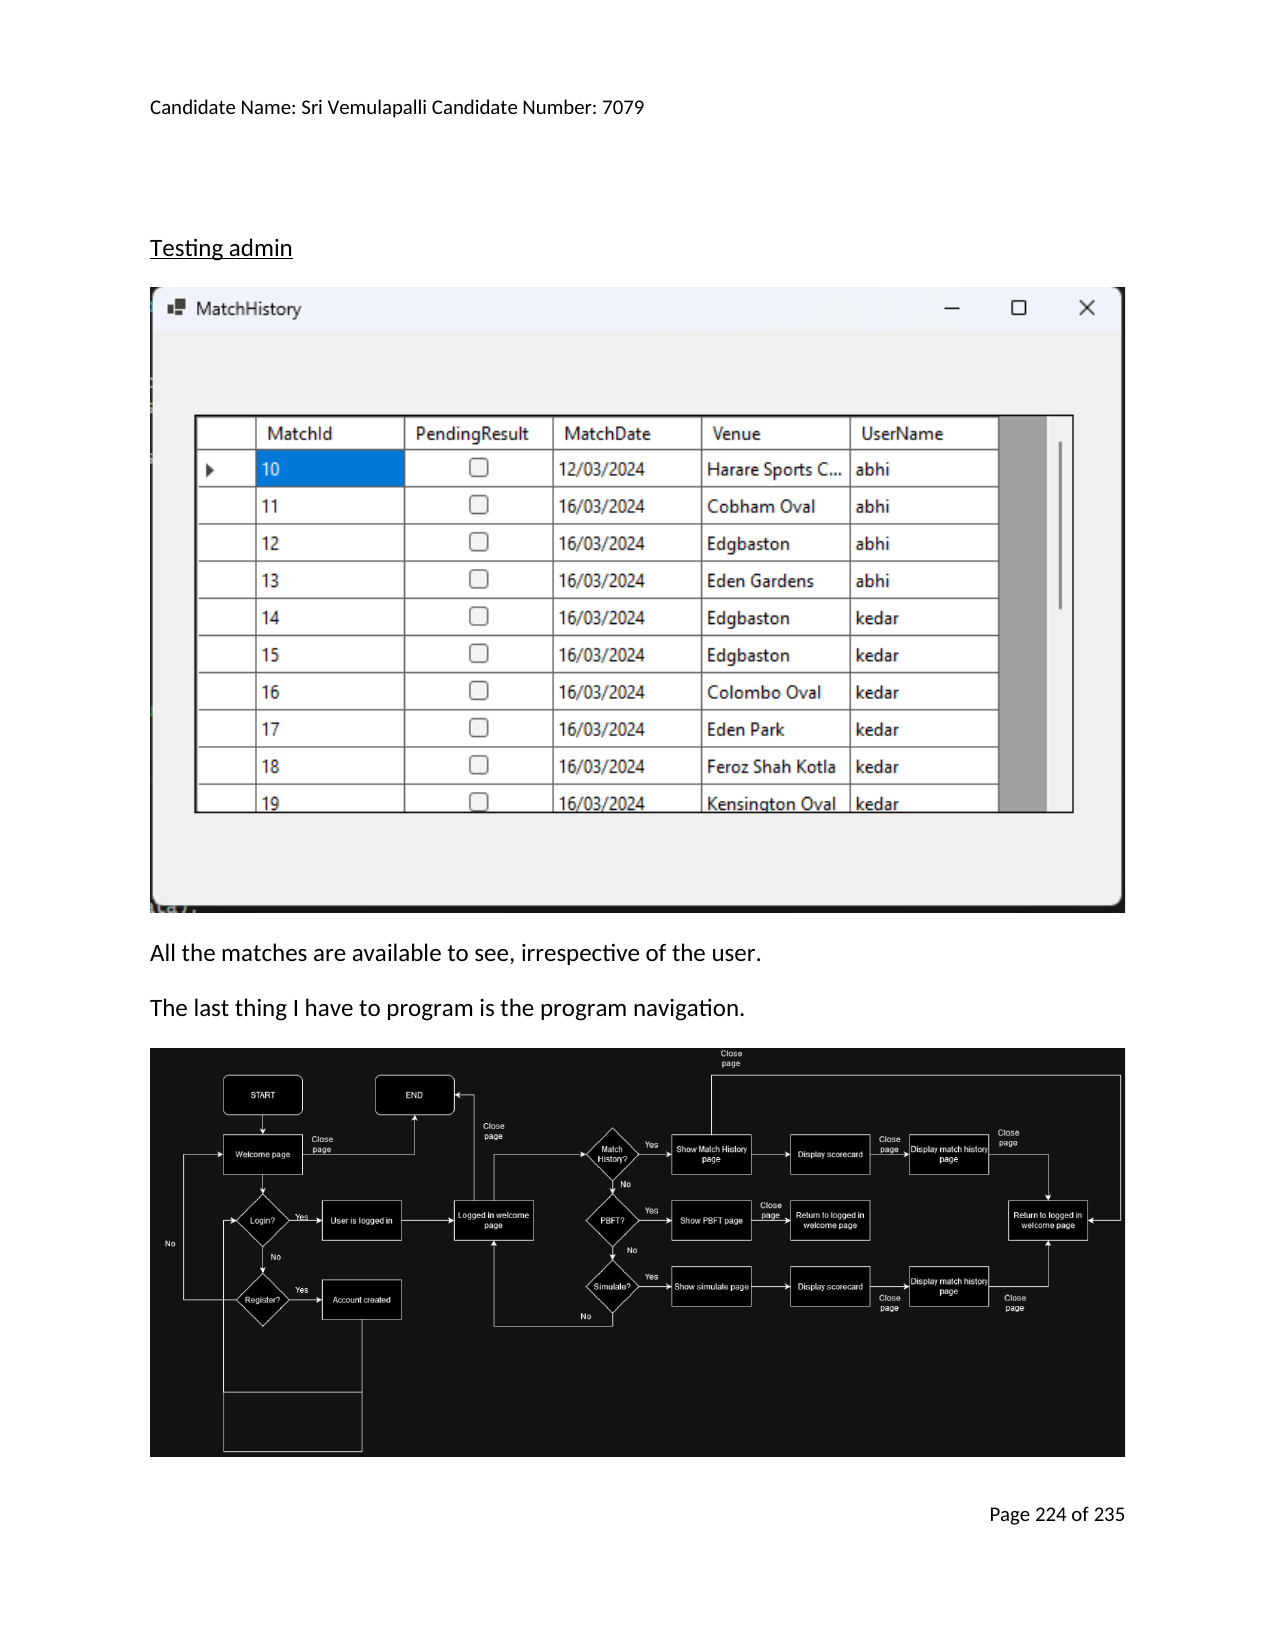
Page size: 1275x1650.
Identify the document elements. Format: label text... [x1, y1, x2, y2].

picture [150, 287, 1125, 913]
text Testing admin [150, 232, 1125, 262]
text All the matches are available to see, irrespective of the user. [150, 937, 1125, 967]
picture [150, 1048, 1125, 1457]
text The last thing I have to program is the program navigation. [150, 993, 1125, 1023]
